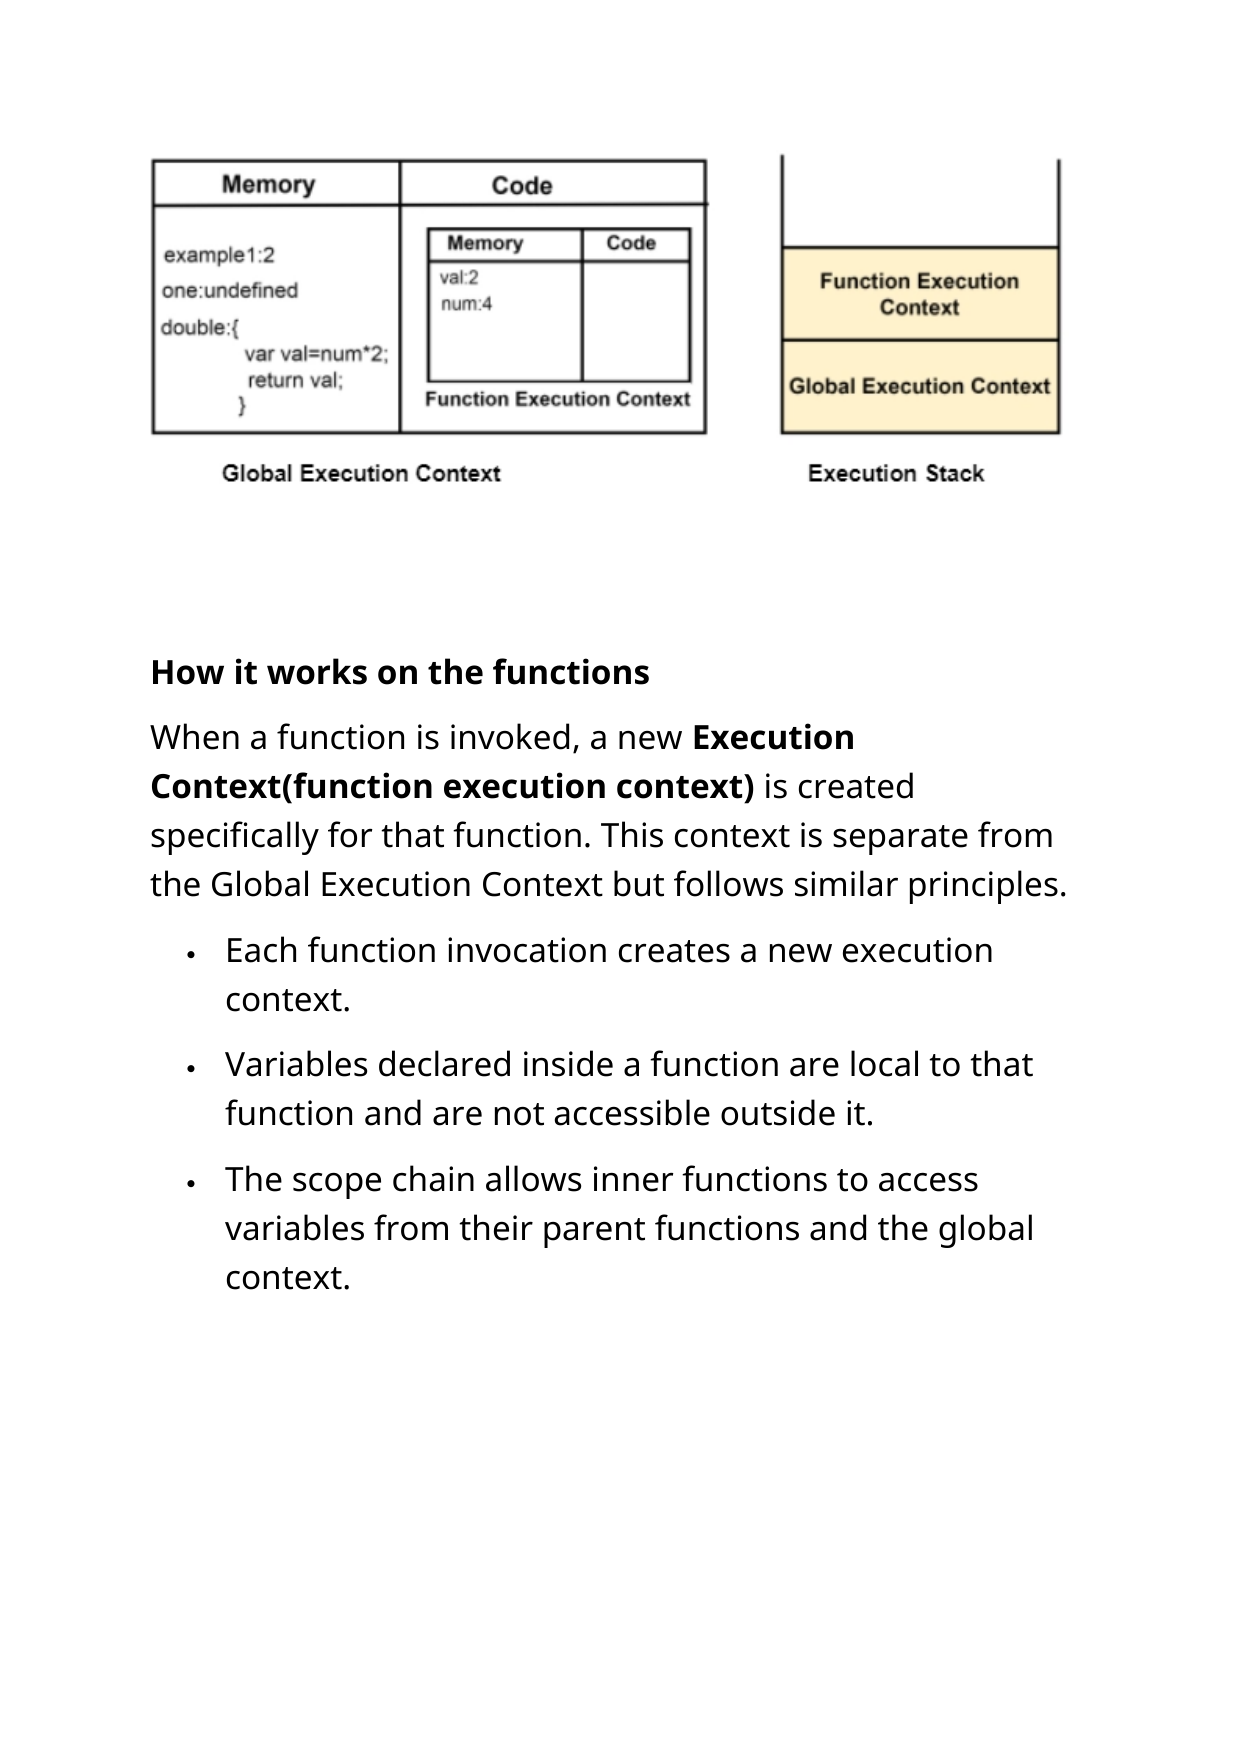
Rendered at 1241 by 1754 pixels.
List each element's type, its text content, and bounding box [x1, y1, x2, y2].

picture [150, 150, 1069, 499]
text How it works on the functions [150, 648, 1090, 694]
list Variables declared inside a function are local to that function and are not accessible outside it. [187, 1041, 1090, 1136]
text When a function is invoked, a new Execution Context(function execution context) is created specifically for that function. This context is separate from the Global Execution Context but follows similar principles. [150, 714, 1090, 906]
list The scope chain allows inner functions to access variables from their parent functions and the global context. [187, 1156, 1090, 1299]
list Each function invocation creates a new execution context. [187, 927, 1090, 1021]
